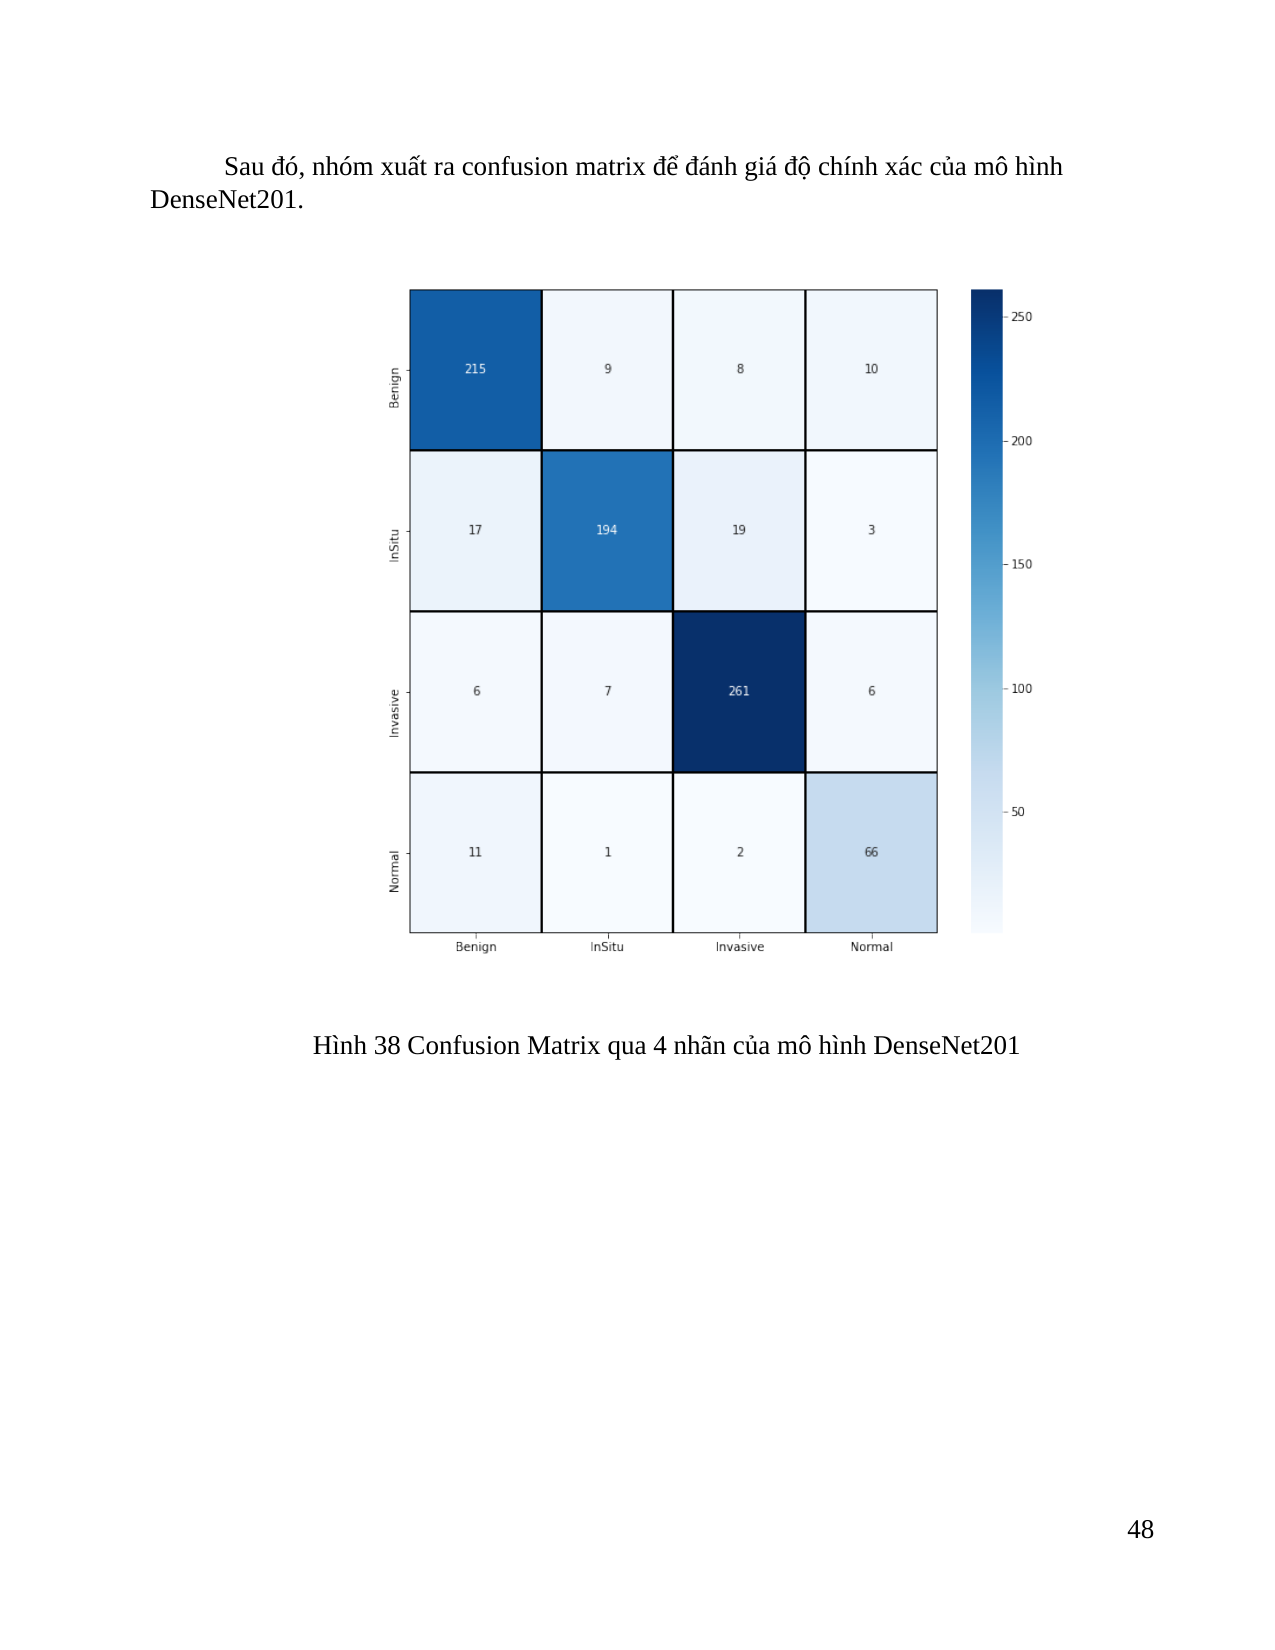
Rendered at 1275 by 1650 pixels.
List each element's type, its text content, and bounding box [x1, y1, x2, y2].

picture [381, 282, 1042, 962]
text Sau đó, nhóm xuất ra confusion matrix để đánh giá độ chính xác của mô hình DenseNet201. [150, 150, 1184, 214]
text Hình 38 Confusion Matrix qua 4 nhãn của mô hình DenseNet201 [150, 1029, 1184, 1060]
